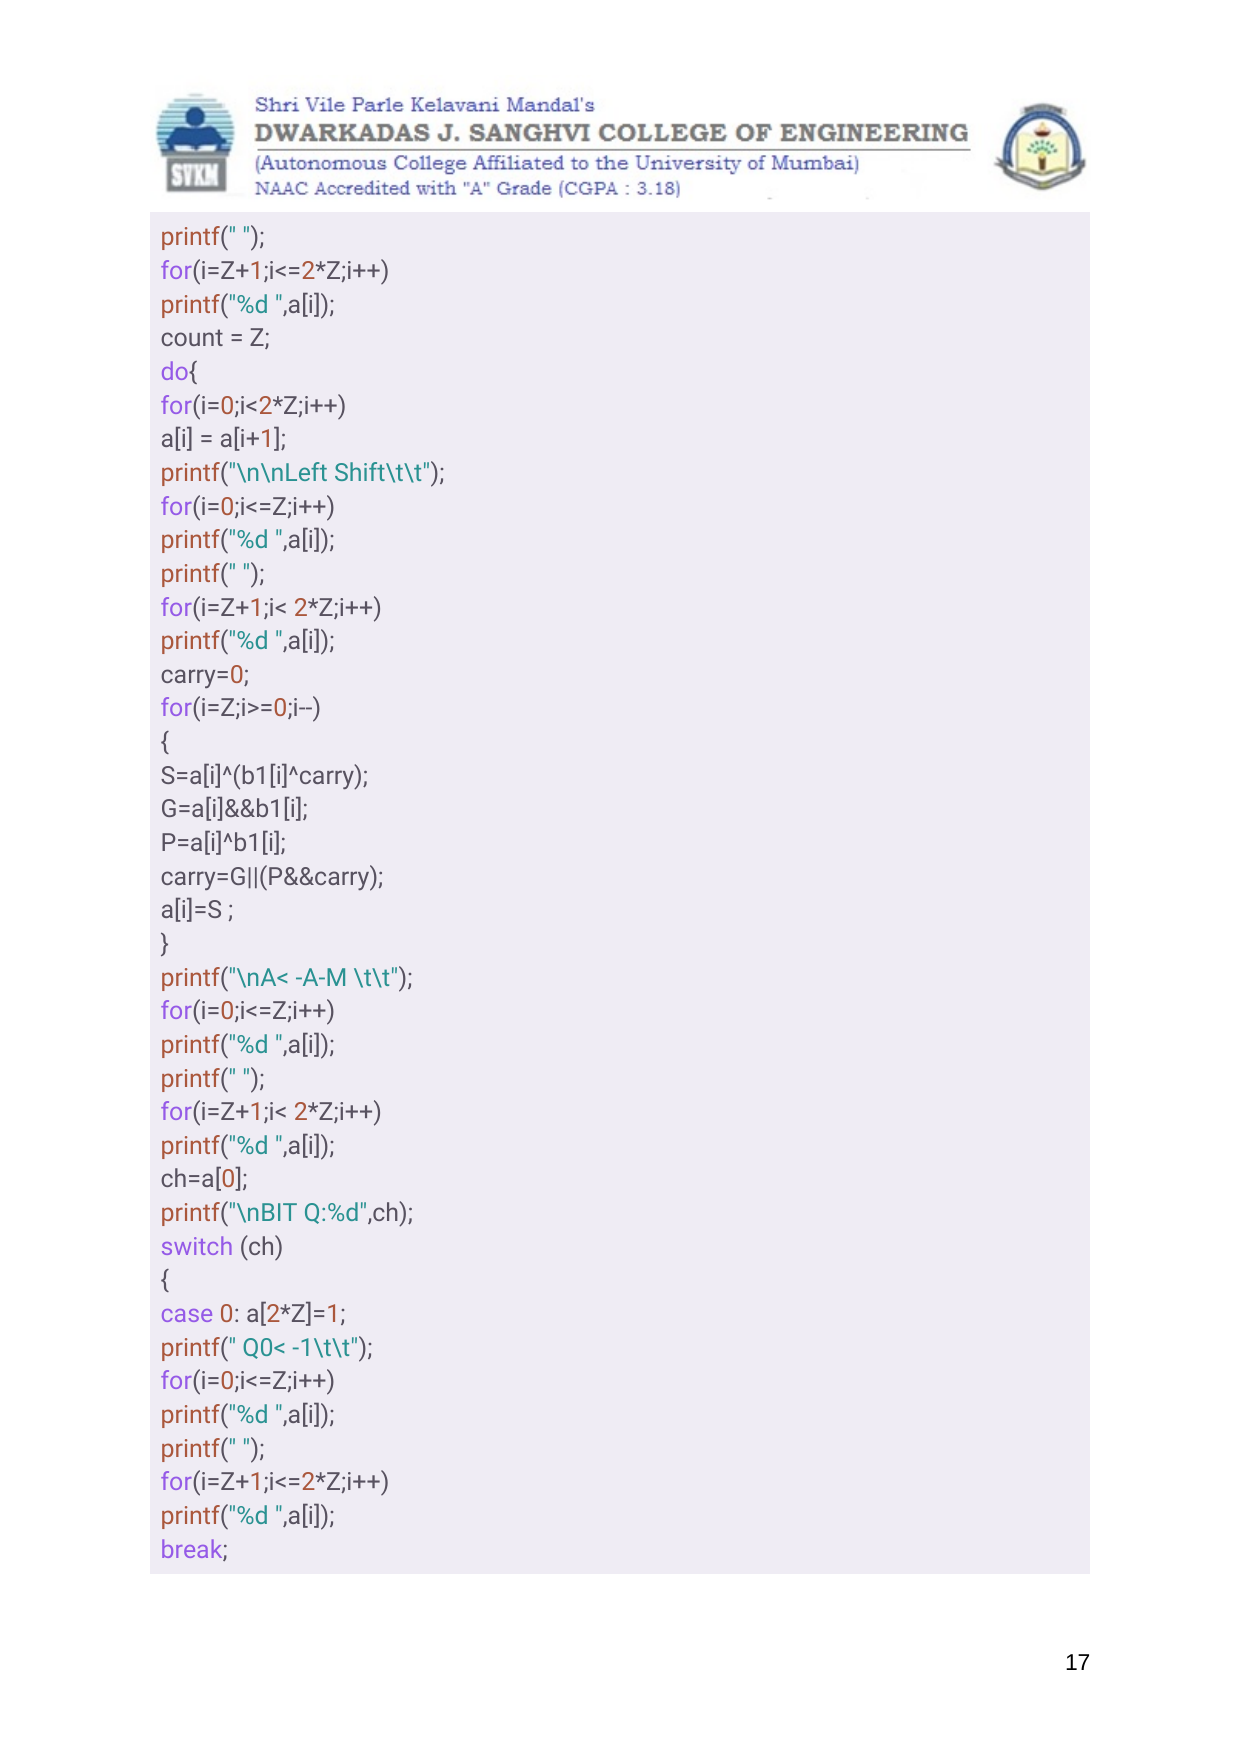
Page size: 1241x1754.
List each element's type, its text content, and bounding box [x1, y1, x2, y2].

picture [150, 75, 1091, 209]
